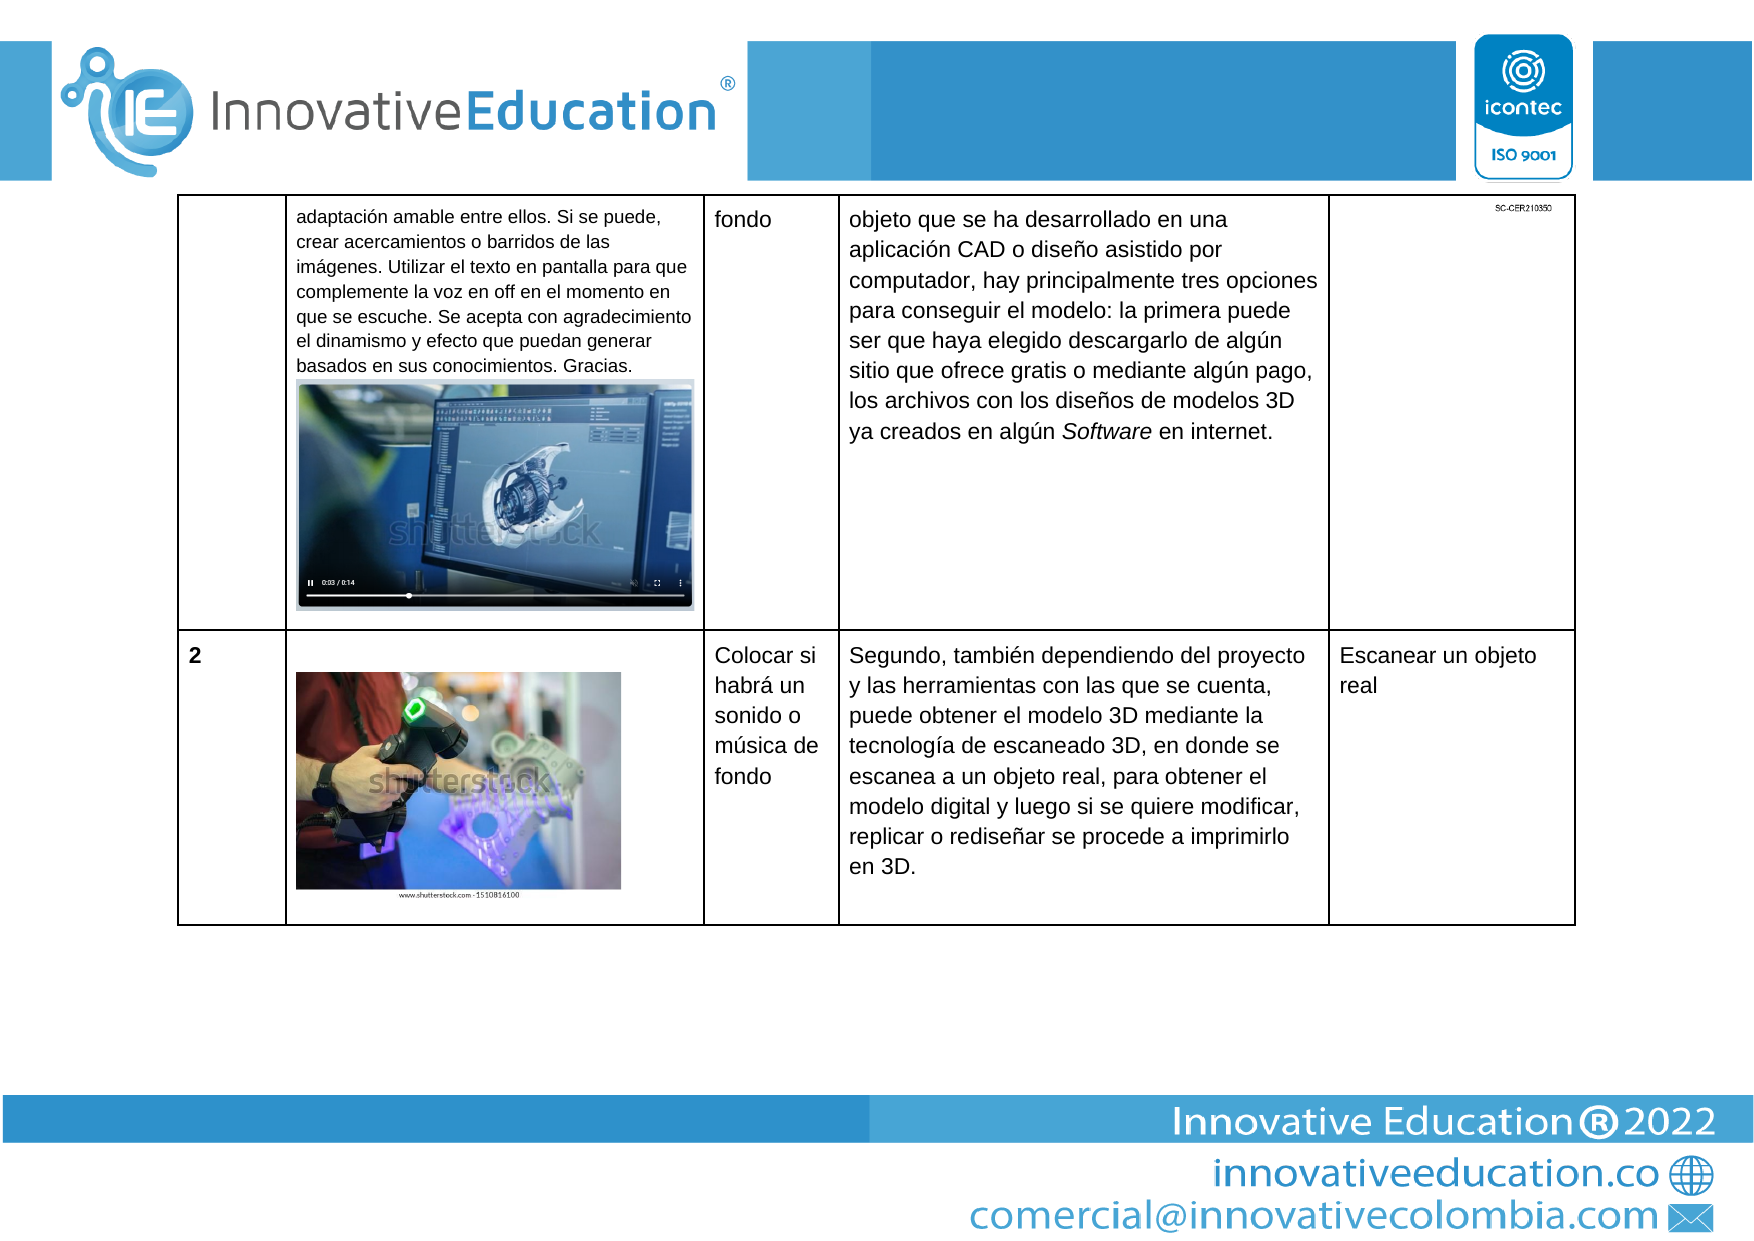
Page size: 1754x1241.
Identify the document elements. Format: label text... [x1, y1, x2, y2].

table_cell Escanear un objeto real [1330, 631, 1574, 924]
table_cell [287, 631, 703, 924]
picture [2, 1093, 1754, 1239]
table_cell Colocar si habrá un sonido o música de fondo [705, 196, 838, 629]
picture [296, 379, 695, 611]
table_cell 2 [179, 631, 285, 924]
table_cell Descargar de internet archivos con diseños de modelos 3D [1330, 196, 1574, 629]
table_cell Colocar si habrá un sonido o música de fondo [705, 631, 838, 924]
picture [1471, 32, 1576, 194]
table_cell Segundo, también dependiendo del proyecto y las herramientas con las que se cuenta, puede obtener el modelo 3D mediante la tecnología de escaneado 3D, en donde se escanea a un objeto real, para obtener el modelo digital y luego si se quiere modificar, replicar o rediseñar se procede a imprimirlo en 3D. [840, 631, 1328, 924]
picture [296, 672, 622, 900]
table_cell 1 [179, 196, 285, 629]
picture [0, 28, 1456, 194]
picture [1593, 28, 1752, 194]
